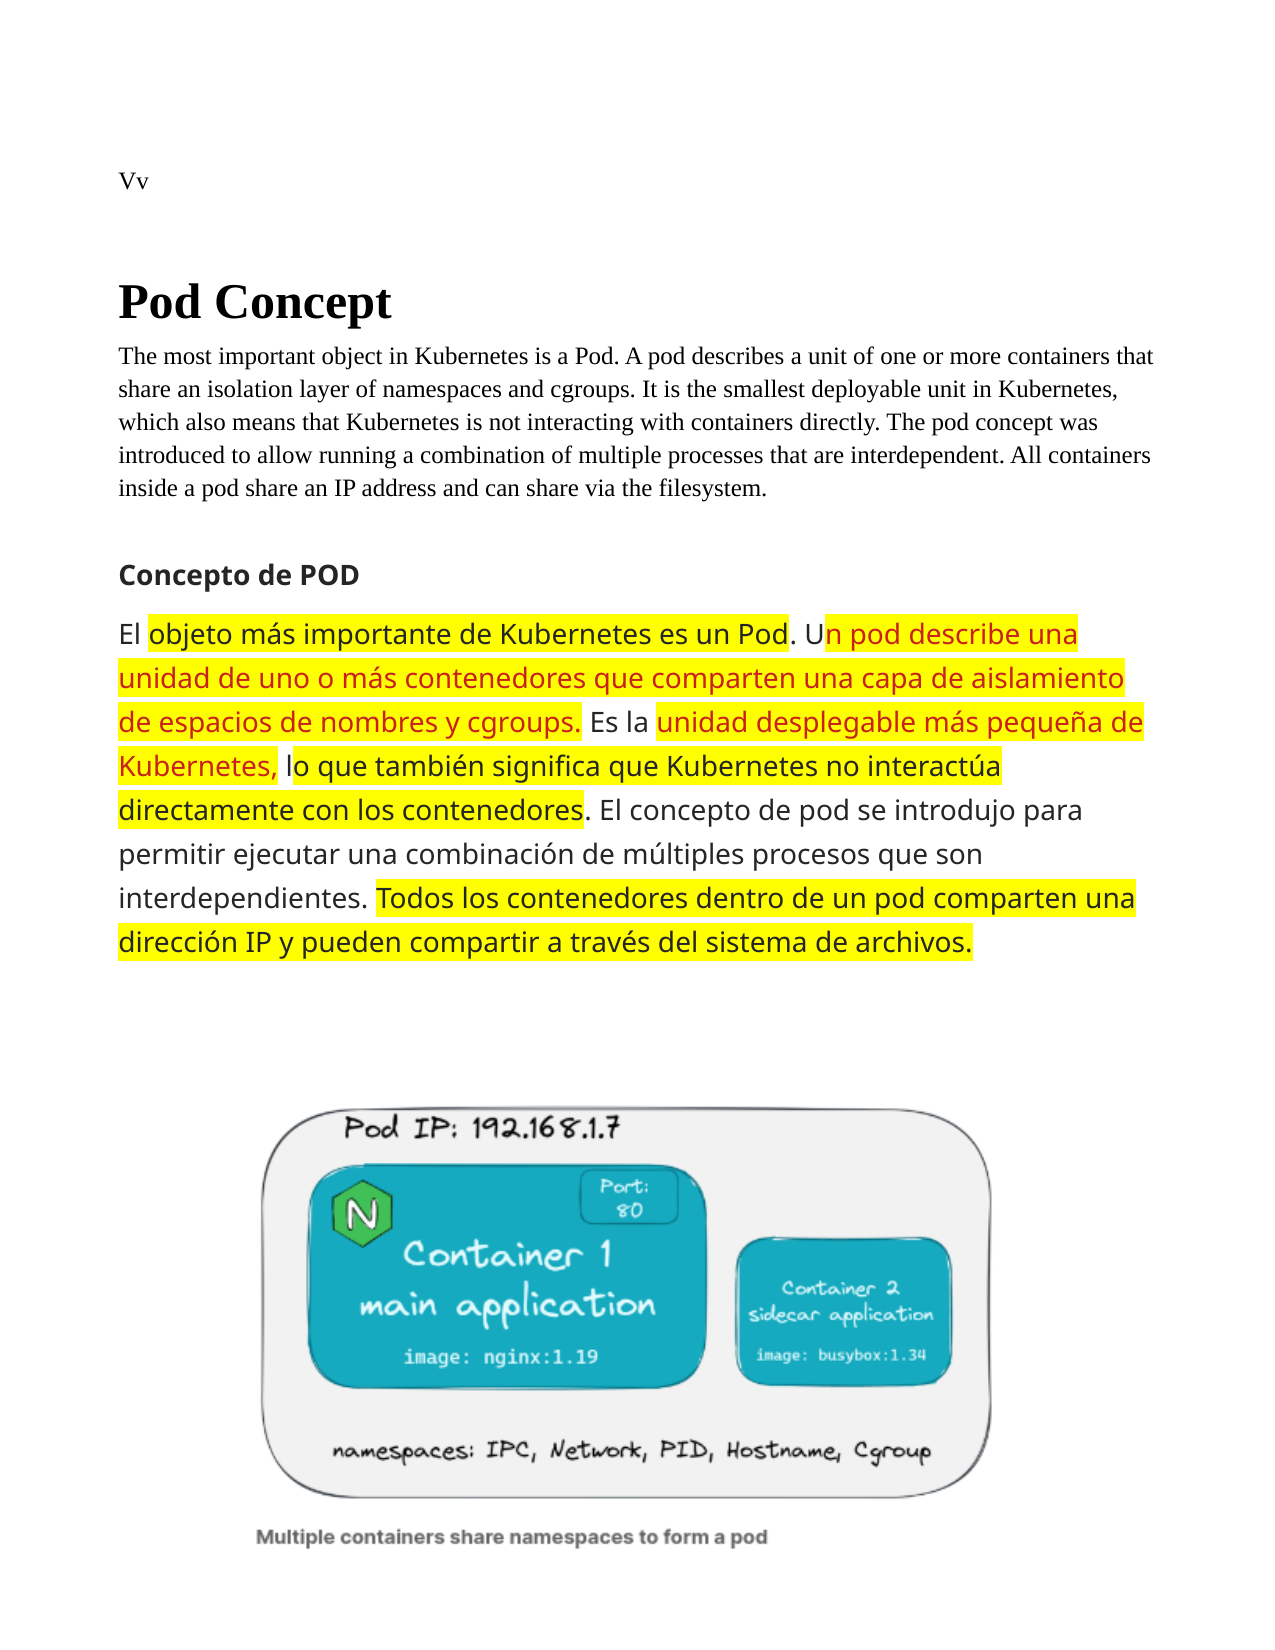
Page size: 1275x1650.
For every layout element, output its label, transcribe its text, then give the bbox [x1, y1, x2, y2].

text El objeto más importante de Kubernetes es un Pod. Un pod describe una unidad de uno o más contenedores que comparten una capa de aislamiento de espacios de nombres y cgroups. Es la unidad desplegable más pequeña de Kubernetes, lo que también significa que Kubernetes no interactúa directamente con los contenedores. El concepto de pod se introdujo para permitir ejecutar una combinación de múltiples procesos que son interdependientes. Todos los contenedores dentro de un pod comparten una dirección IP y pueden compartir a través del sistema de archivos. [118, 614, 1157, 961]
text The most important object in Kubernetes is a Pod. A pod describes a unit of one or more containers that share an isolation layer of namespaces and cgroups. It is the smallest deployable unit in Kubernetes, which also means that Kubernetes is not interacting with containers directly. The pod concept was introduced to allow running a combination of multiple processes that are interdependent. All containers inside a pod share an IP address and can share via the filesystem. [118, 341, 1157, 502]
text Vv [118, 166, 1157, 194]
text Concepto de POD [118, 521, 1157, 594]
subtitle Pod Concept [118, 271, 1157, 329]
picture [216, 1079, 1059, 1552]
